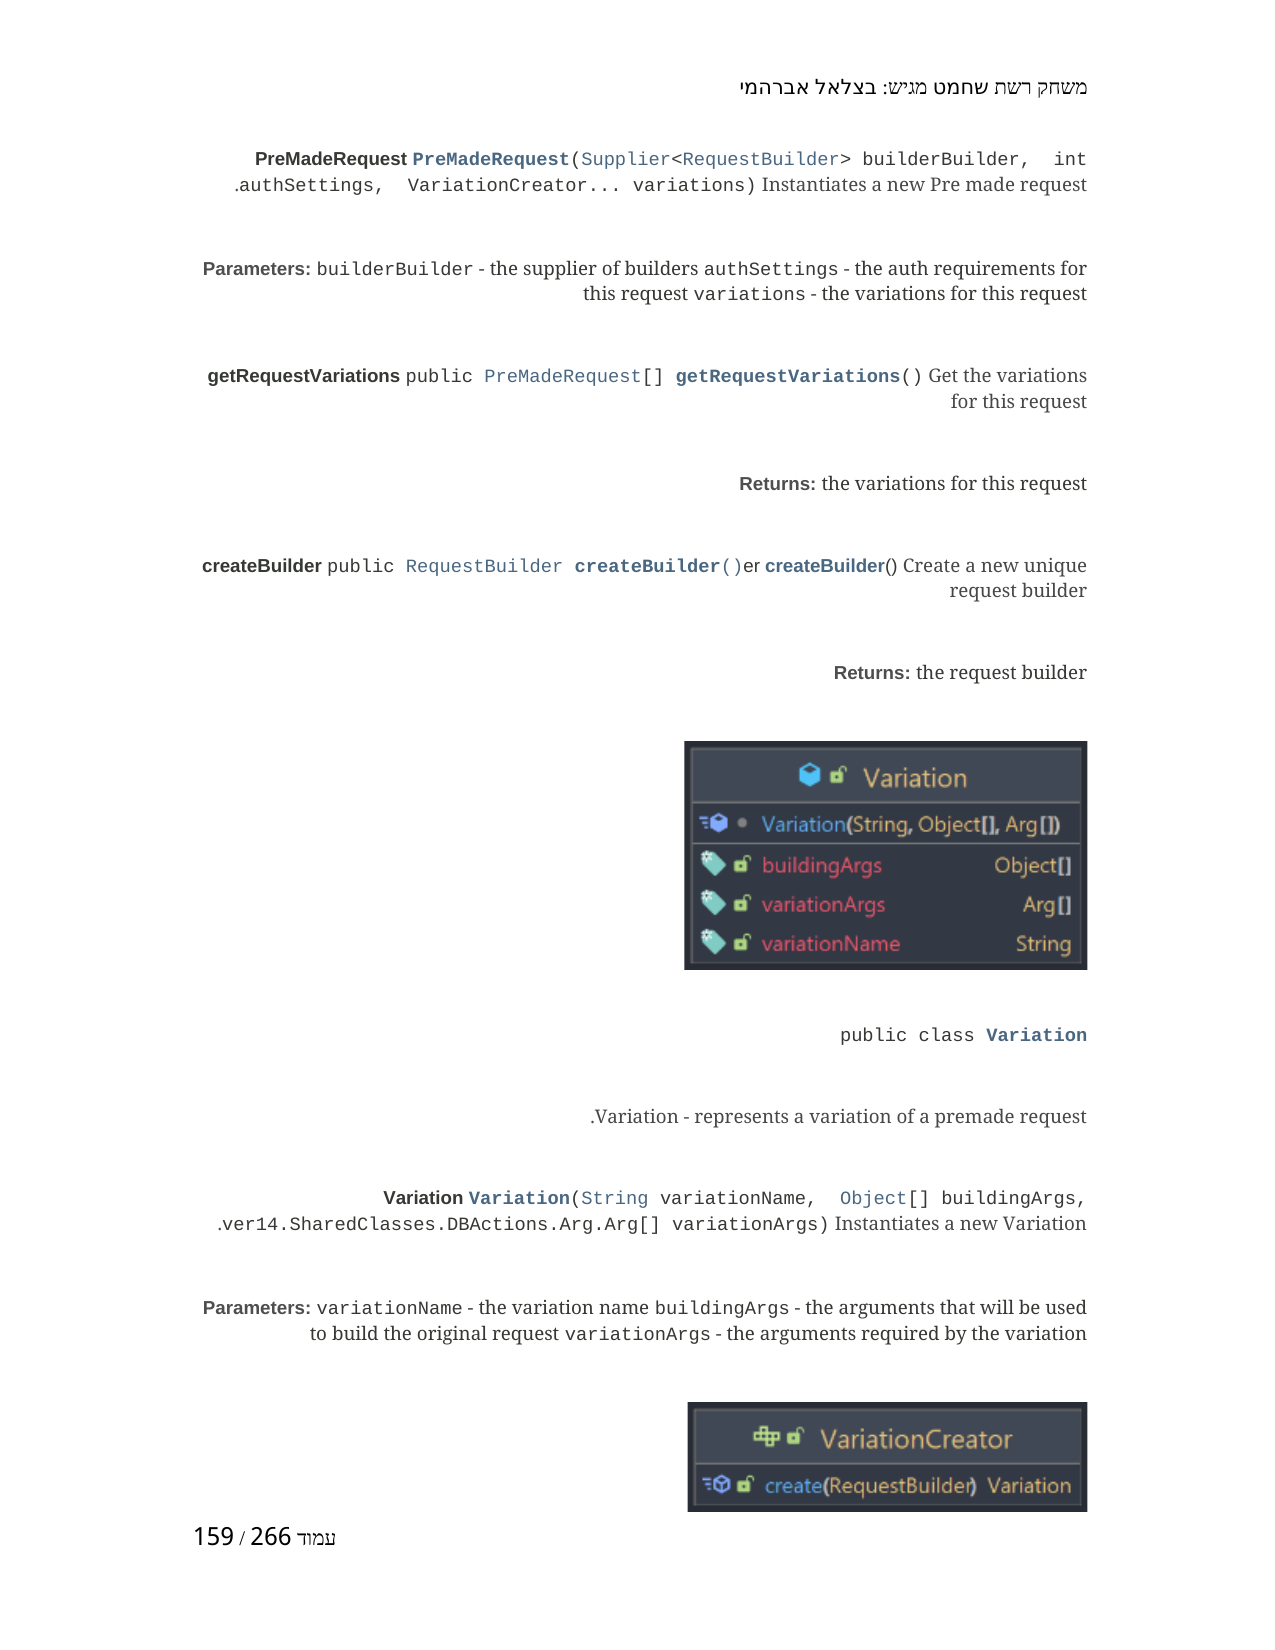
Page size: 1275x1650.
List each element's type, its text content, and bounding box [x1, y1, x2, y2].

text Returns: the variations for this request [187, 470, 1087, 496]
text getRequestVariations public PreMadeRequest[] getRequestVariations() Get the variations for this request [187, 363, 1087, 414]
text Returns: the request builder [187, 659, 1087, 685]
picture [687, 1402, 1088, 1512]
text Parameters: builderBuilder - the supplier of builders authSettings - the auth requirements for this request variations - the variations for this request [187, 255, 1087, 306]
picture [684, 741, 1088, 970]
text PreMadeRequest PreMadeRequest​(Supplier<RequestBuilder> builderBuilder, int authSettings, VariationCreator... variations) Instantiates a new Pre made request. [187, 148, 1087, 199]
text Parameters: variationName - the variation name buildingArgs - the arguments that will be used to build the original request variationArgs - the arguments required by the variation [187, 1294, 1087, 1346]
text Variation Variation​(String variationName, Object[] buildingArgs, ver14.SharedClasses.DBActions.Arg.Arg[] variationArgs) Instantiates a new Variation. [187, 1187, 1087, 1238]
text createBuilder public RequestBuilder createBuilder()er createBuilder() Create a new unique request builder [187, 552, 1087, 603]
text Variation - represents a variation of a premade request. [187, 1103, 1087, 1131]
text public class Variation [187, 1026, 1087, 1047]
